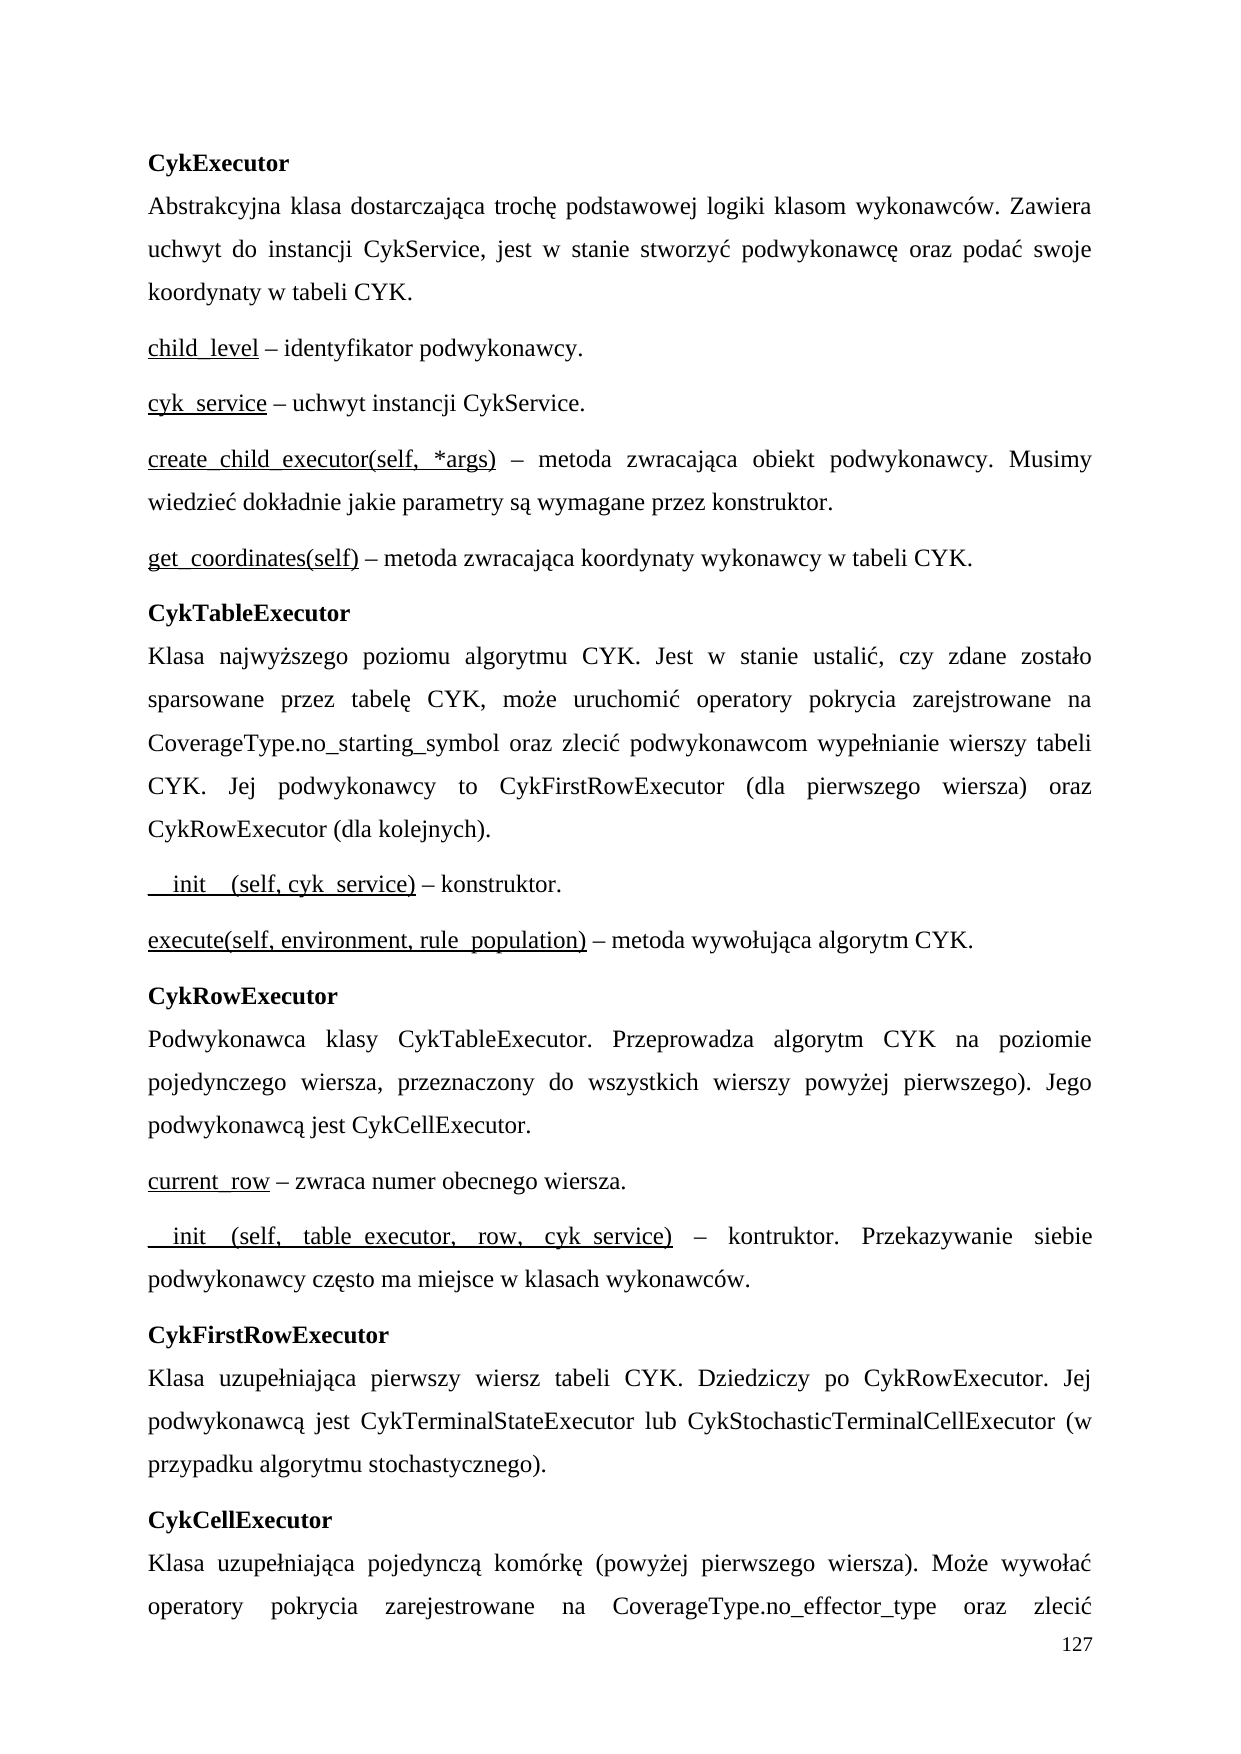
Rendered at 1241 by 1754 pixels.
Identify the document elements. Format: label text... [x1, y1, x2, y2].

text CykCellExecutor [148, 1505, 1093, 1534]
text Klasa uzupełniająca pierwszy wiersz tabeli CYK. Dziedziczy po CykRowExecutor. Jej podwykonawcą jest CykTerminalStateExecutor lub CykStochasticTerminalCellExecutor (w przypadku algorytmu stochastycznego). [148, 1363, 1093, 1478]
text child_level – identyfikator podwykonawcy. [148, 333, 1093, 361]
text get_coordinates(self) – metoda zwracająca koordynaty wykonawcy w tabeli CYK. [148, 543, 1093, 571]
text Klasa najwyższego poziomu algorytmu CYK. Jest w stanie ustalić, czy zdane zostało sparsowane przez tabelę CYK, może uruchomić operatory pokrycia zarejstrowane na CoverageType.no_starting_symbol oraz zlecić podwykonawcom wypełnianie wierszy tabeli CYK. Jej podwykonawcy to CykFirstRowExecutor (dla pierwszego wiersza) oraz CykRowExecutor (dla kolejnych). [148, 641, 1093, 843]
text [148, 1548, 1093, 1620]
text create_child_executor(self, *args) – metoda zwracająca obiekt podwykonawcy. Musimy wiedzieć dokładnie jakie parametry są wymagane przez konstruktor. [148, 444, 1093, 516]
text CykExecutor [148, 148, 1093, 176]
text current_row – zwraca numer obecnego wiersza. [148, 1166, 1093, 1194]
text __init__(self, table_executor, row, cyk_service) – kontruktor. Przekazywanie siebie podwykonawcy często ma miejsce w klasach wykonawców. [148, 1221, 1093, 1293]
text CykRowExecutor [148, 981, 1093, 1009]
text CykTableExecutor [148, 598, 1093, 627]
text cyk_service – uchwyt instancji CykService. [148, 388, 1093, 417]
text Podwykonawca klasy CykTableExecutor. Przeprowadza algorytm CYK na poziomie pojedynczego wiersza, przeznaczony do wszystkich wierszy powyżej pierwszego). Jego podwykonawcą jest CykCellExecutor. [148, 1024, 1093, 1139]
text CykFirstRowExecutor [148, 1320, 1093, 1349]
text execute(self, environment, rule_population) – metoda wywołująca algorytm CYK. [148, 925, 1093, 954]
text Abstrakcyjna klasa dostarczająca trochę podstawowej logiki klasom wykonawców. Zawiera uchwyt do instancji CykService, jest w stanie stworzyć podwykonawcę oraz podać swoje koordynaty w tabeli CYK. [148, 191, 1093, 306]
text __init__(self, cyk_service) – konstruktor. [148, 869, 1093, 898]
